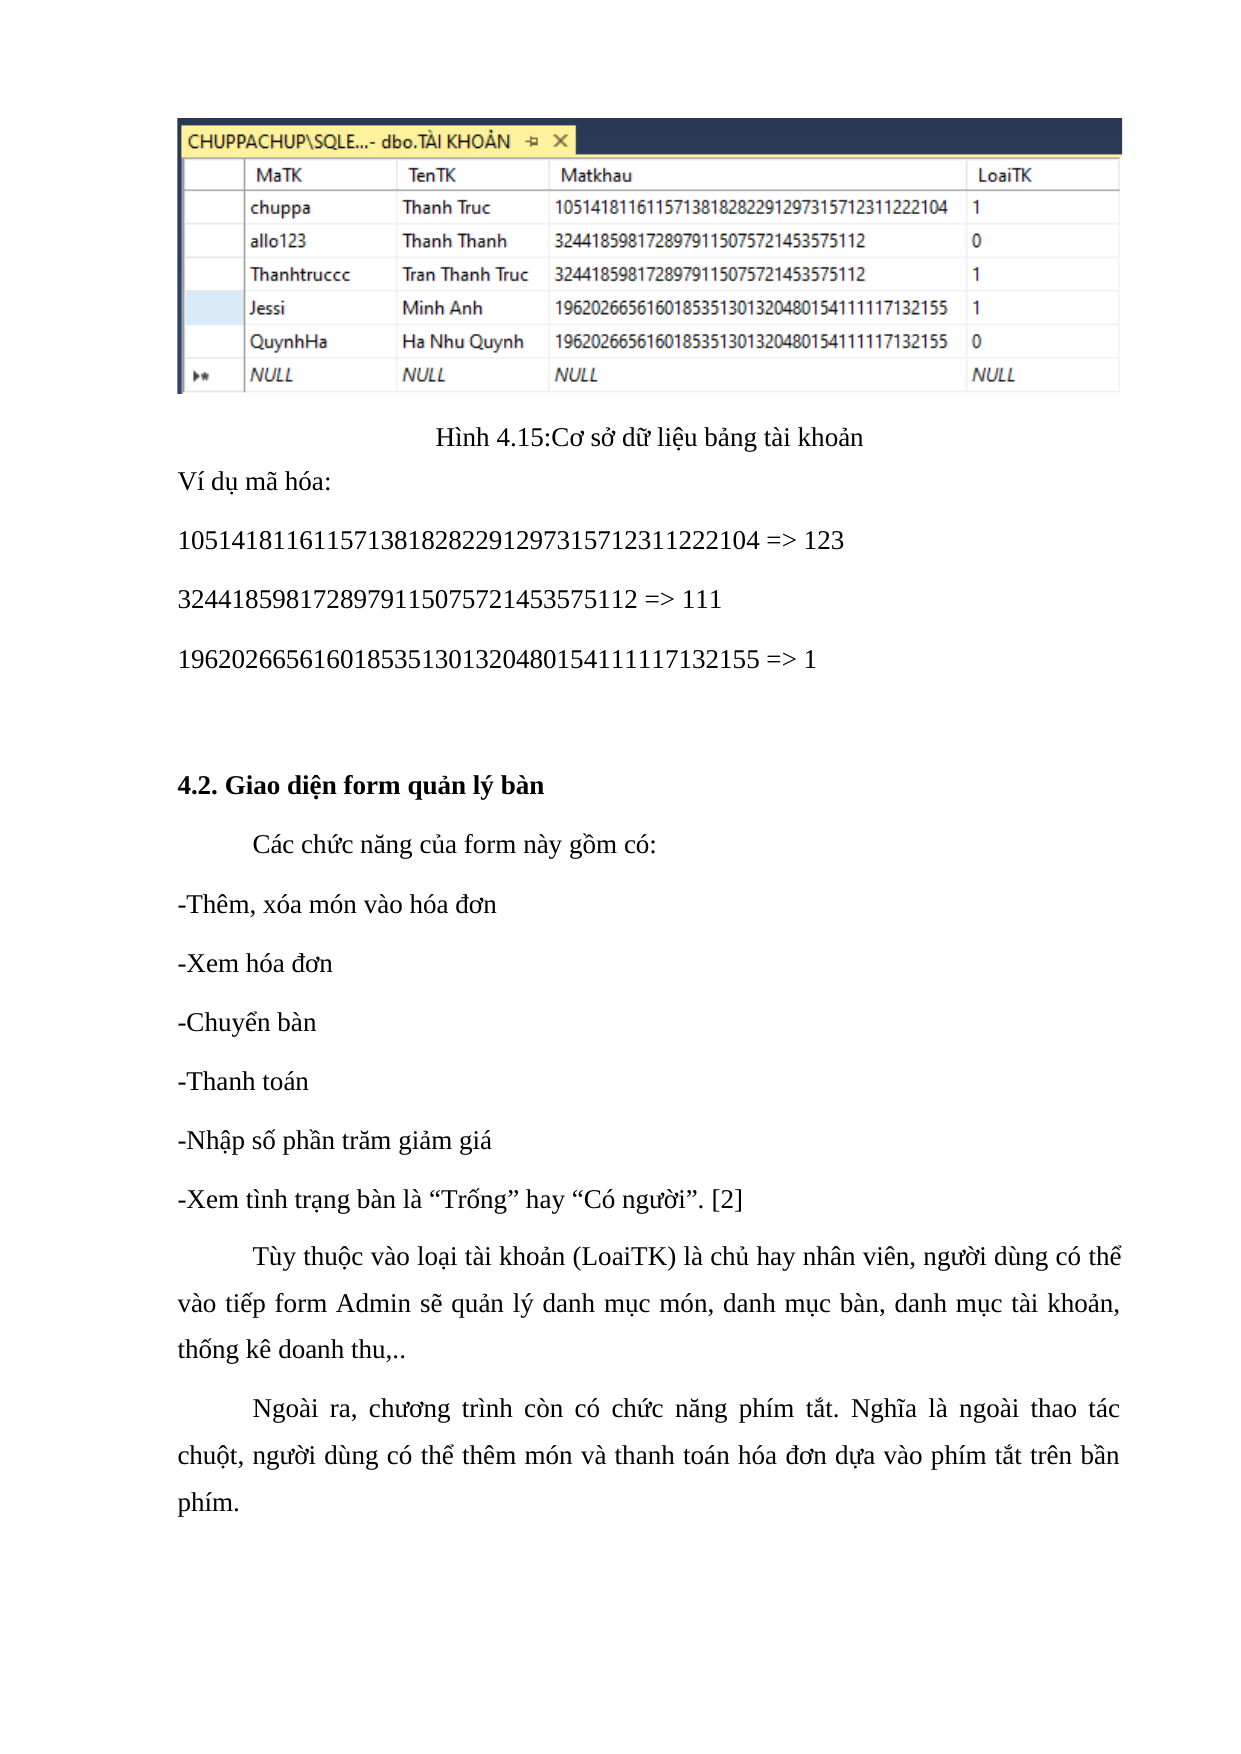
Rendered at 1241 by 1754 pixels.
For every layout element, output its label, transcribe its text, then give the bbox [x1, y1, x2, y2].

text -Thêm, xóa món vào hóa đơn [177, 888, 1122, 919]
text 3244185981728979115075721453575112 => 111 [177, 583, 1122, 615]
text 1051418116115713818282291297315712311222104 => 123 [177, 524, 1122, 556]
text -Xem tình trạng bàn là “Trống” hay “Có người”. [177, 1183, 1122, 1215]
text Tùy thuộc vào loại tài khoản (LoaiTK) là chủ hay nhân viên, người dùng có thể vào tiếp form Admin sẽ quản lý danh mục món, danh mục bàn, danh mục tài khoản, thống kê doanh thu,.. [177, 1240, 1122, 1364]
text 1962026656160185351301320480154111117132155 => 1 [177, 643, 1122, 674]
text Ví dụ mã hóa: [177, 465, 1122, 496]
text -Chuyển bàn [177, 1006, 1122, 1037]
text Các chức năng của form này gồm có: [177, 828, 1122, 860]
text Ngoài ra, chương trình còn có chức năng phím tắt. Nghĩa là ngoài thao tác chuột, người dùng có thể thêm món và thanh toán hóa đơn dựa vào phím tắt trên bần phím. [177, 1393, 1122, 1517]
picture [177, 118, 1123, 394]
subtitle 4.2. Giao diện form quản lý bàn [177, 769, 1122, 801]
text -Thanh toán [177, 1065, 1122, 1096]
text -Nhập số phần trăm giảm giá [177, 1124, 1122, 1156]
text -Xem hóa đơn [177, 947, 1122, 978]
